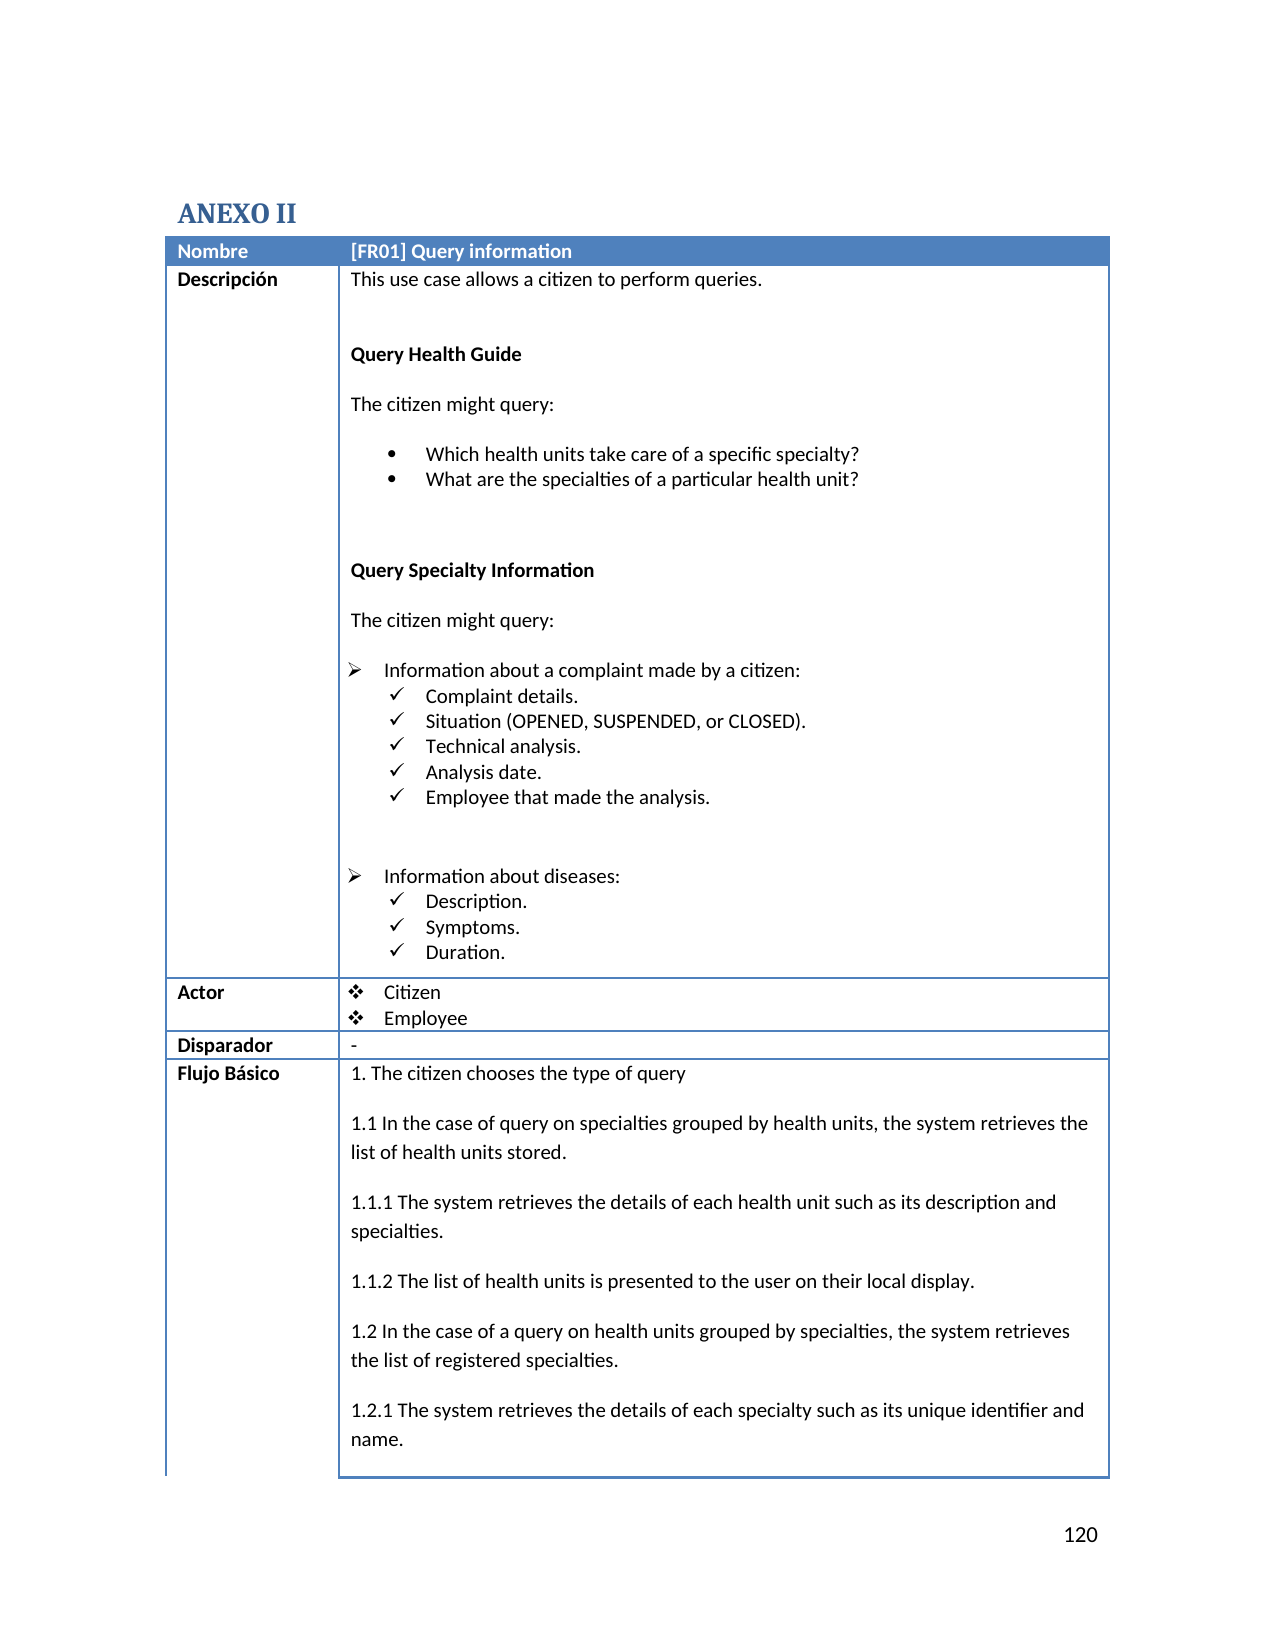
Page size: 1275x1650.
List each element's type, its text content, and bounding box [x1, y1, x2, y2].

table_header Nombre [167, 238, 338, 264]
table_header [FR01] Query information [340, 238, 1108, 264]
subtitle ANEXO II [177, 198, 1098, 231]
table_cell - [340, 1032, 1108, 1058]
table_cell Actor [167, 979, 338, 1030]
table_cell Citizen Employee [340, 979, 1108, 1030]
table_cell Flujo Básico [167, 1060, 338, 1476]
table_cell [340, 1060, 1108, 1476]
table_cell This use case allows a citizen to perform queries. Query Health Guide The citizen might query: Which health units take care of a specific specialty? What are the specialties of a particular health unit? Query Specialty Information The citizen might query: Information about a complaint made by a citizen: Complaint details. Situation (OPENED, SUSPENDED, or CLOSED). Technical analysis. Analysis date. Employee that made the analysis. Information about diseases: Description. Symptoms. Duration. [340, 266, 1108, 977]
table_cell Descripción [167, 266, 338, 977]
table_cell Disparador [167, 1032, 338, 1058]
